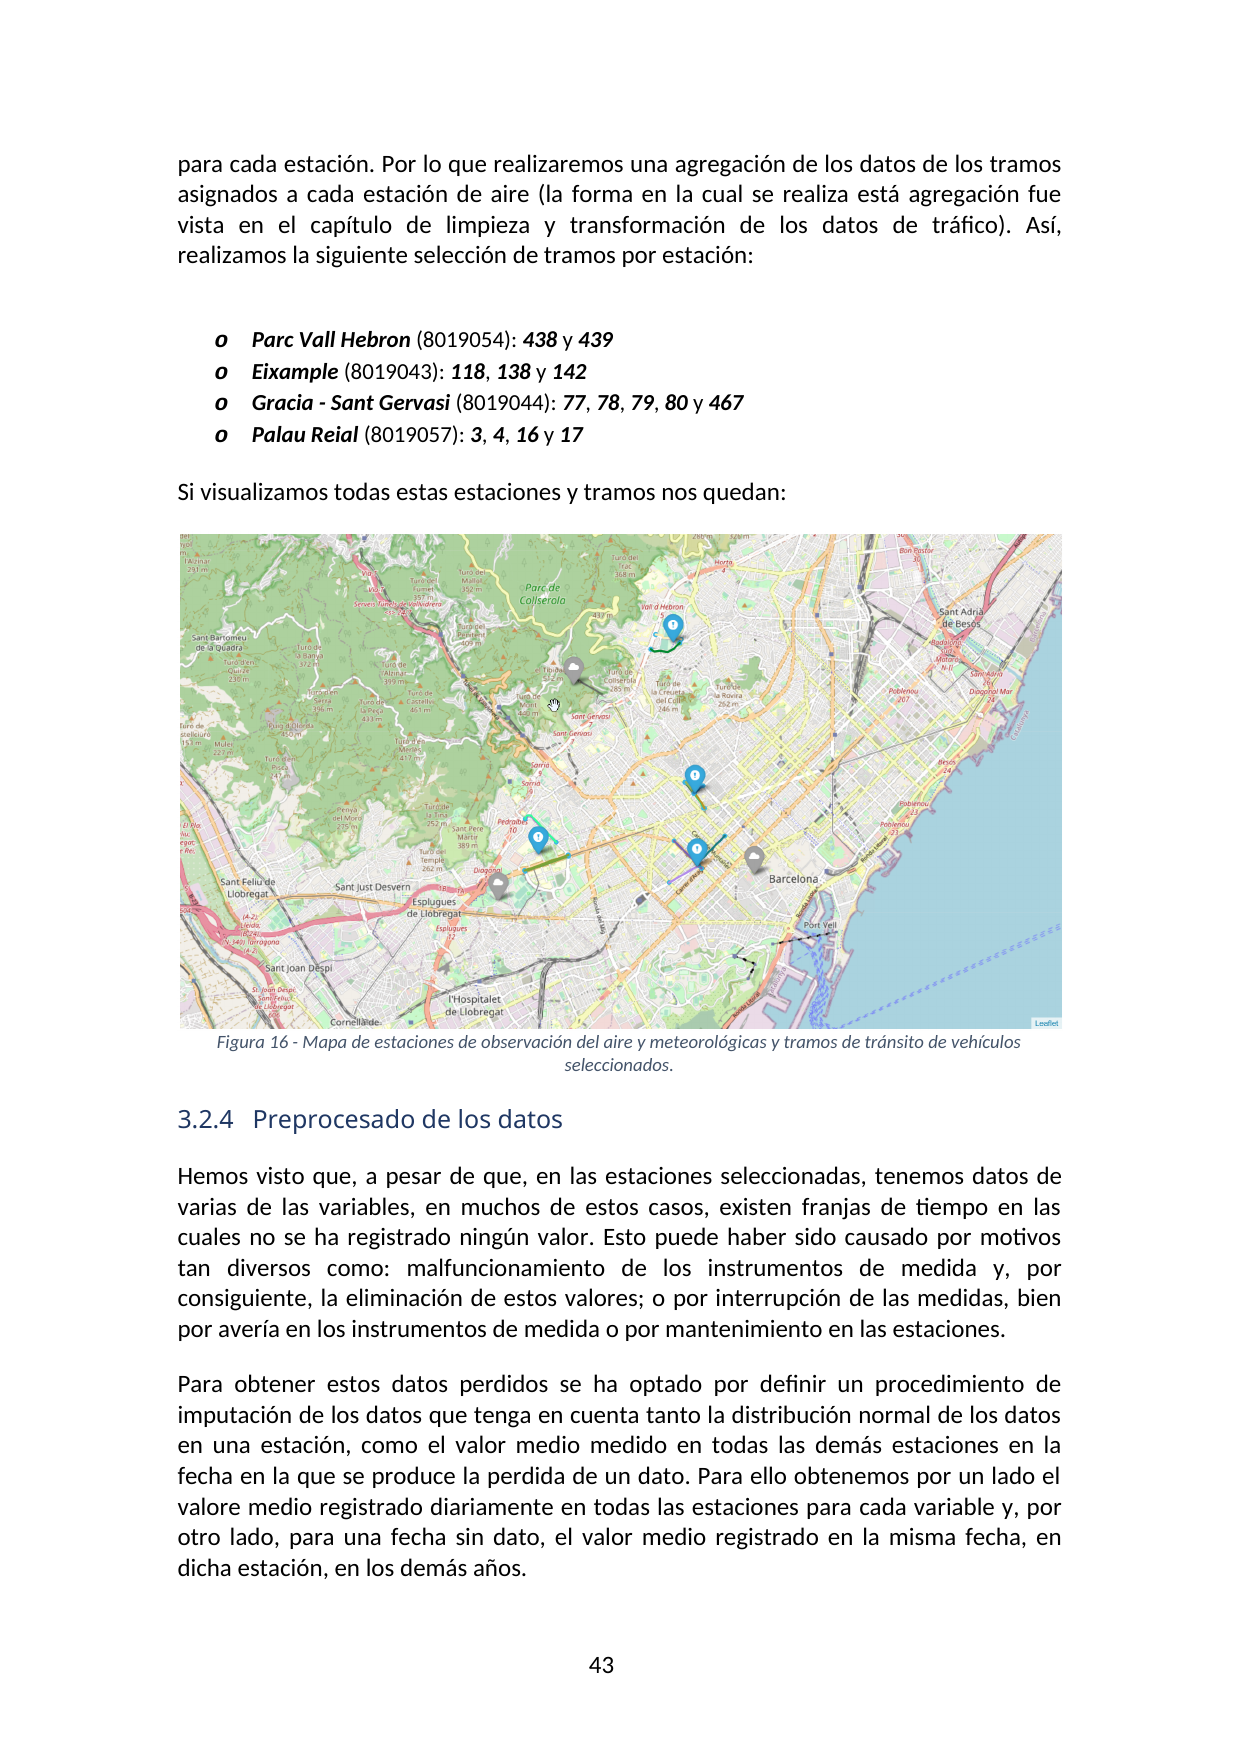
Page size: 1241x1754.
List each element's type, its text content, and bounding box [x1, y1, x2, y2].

text Figura 16 - Mapa de estaciones de observación del aire y meteorológicas y tramos de tránsito de vehículos seleccionados. [177, 1031, 1063, 1076]
text Hemos visto que, a pesar de que, en las estaciones seleccionadas, tenemos datos de varias de las variables, en muchos de estos casos, existen franjas de tiempo en las cuales no se ha registrado ningún valor. Esto puede haber sido causado por motivos tan diversos como: malfuncionamiento de los instrumentos de medida y, por consiguiente, la eliminación de estos valores; o por interrupción de las medidas, bien por avería en los instrumentos de medida o por mantenimiento en las estaciones. [177, 1160, 1063, 1343]
list Gracia - Sant Gervasi (8019044): 77, 78, 79, 80 y 467 [214, 388, 1063, 417]
list Eixample (8019043): 118, 138 y 142 [214, 357, 1063, 386]
text Para obtener estos datos perdidos se ha optado por definir un procedimiento de imputación de los datos que tenga en cuenta tanto la distribución normal de los datos en una estación, como el valor medio medido en todas las demás estaciones en la fecha en la que se produce la perdida de un dato. Para ello obtenemos por un lado el valore medio registrado diariamente en todas las estaciones para cada variable y, por otro lado, para una fecha sin dato, el valor medio registrado en la misma fecha, en dicha estación, en los demás años. [177, 1368, 1063, 1582]
list Palau Reial (8019057): 3, 4, 16 y 17 [214, 420, 1063, 449]
text Si visualizamos todas estas estaciones y tramos nos quedan: [177, 476, 1063, 507]
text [177, 148, 1063, 270]
list Parc Vall Hebron (8019054): 438 y 439 [214, 325, 1063, 354]
picture [177, 531, 1063, 1031]
subtitle Preprocesado de los datos [177, 1101, 1063, 1135]
